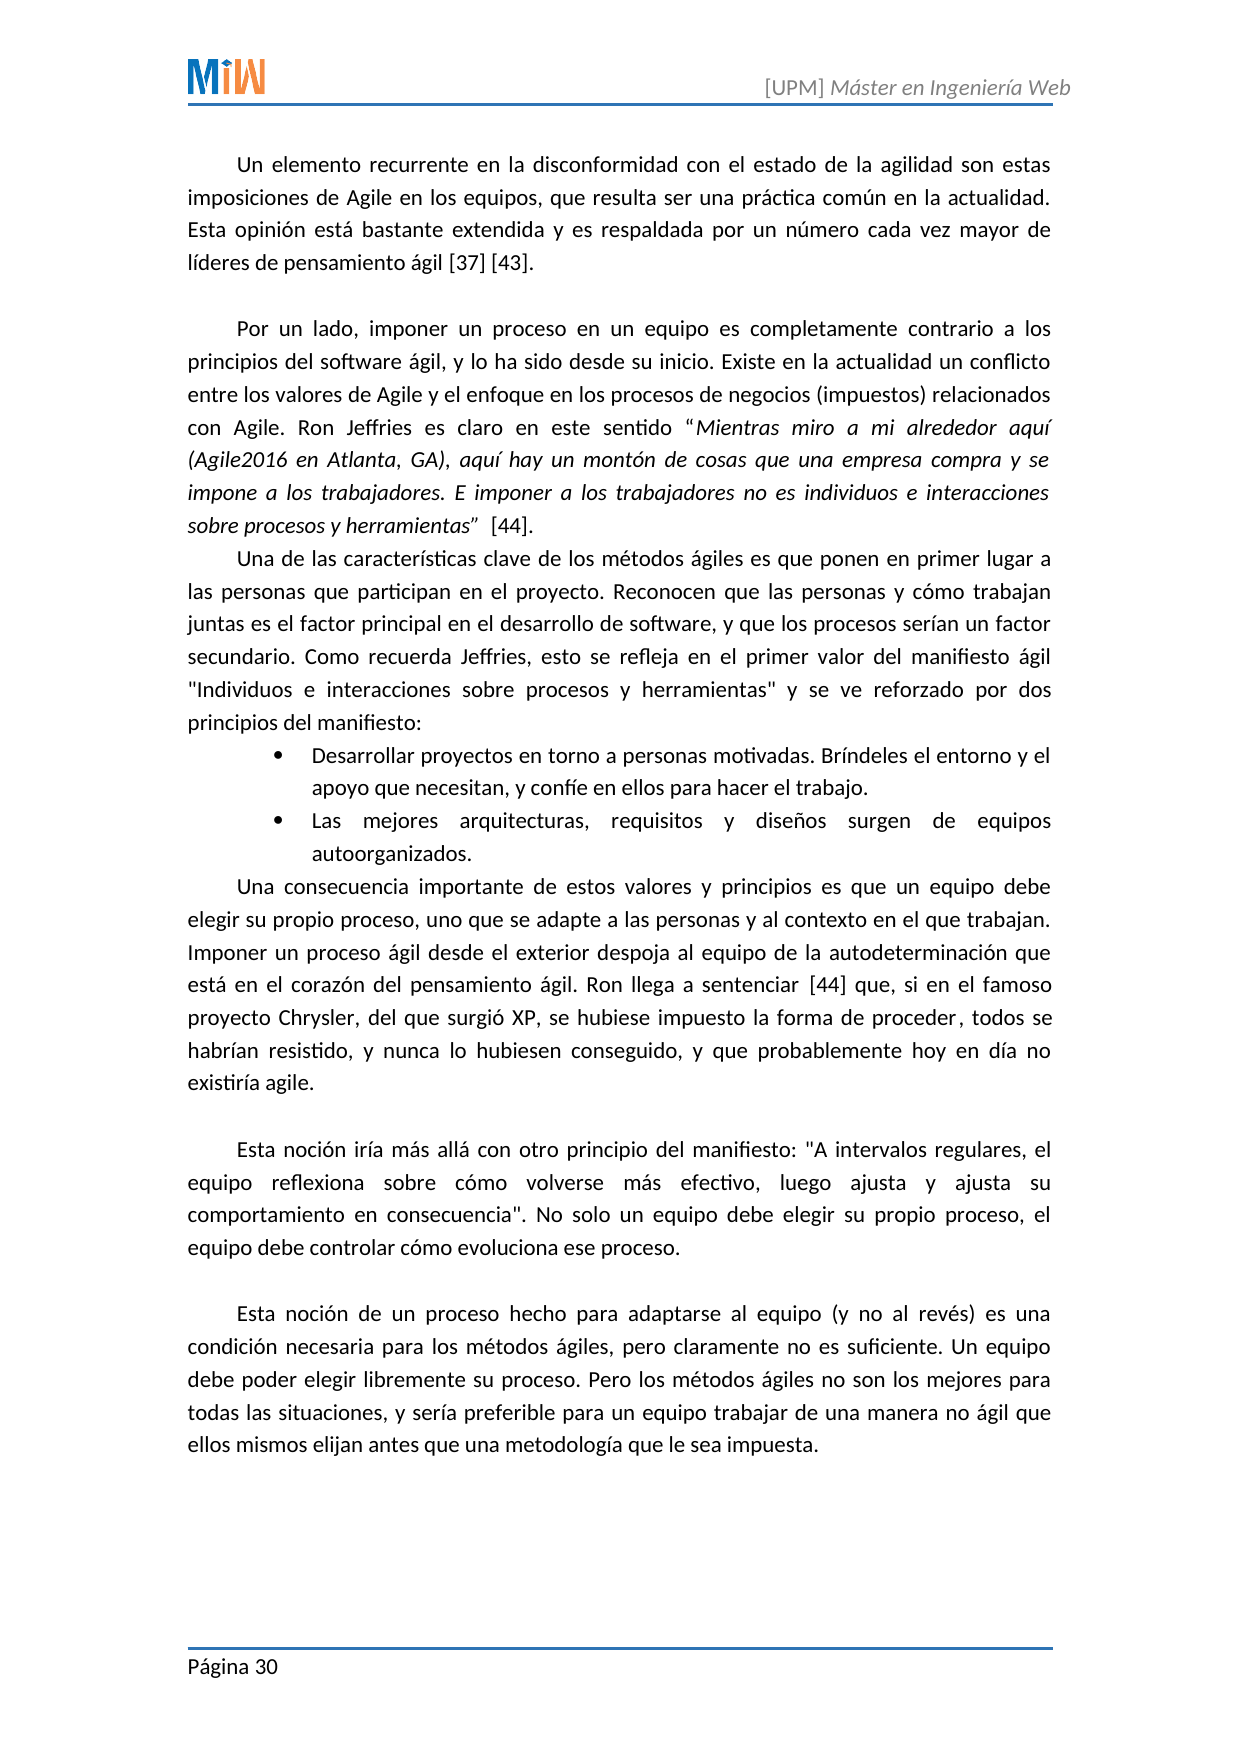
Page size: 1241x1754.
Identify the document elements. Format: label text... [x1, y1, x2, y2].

text Esta noción iría más allá con otro principio del manifiesto: "A intervalos regulares, el equipo reflexiona sobre cómo volverse más efectivo, luego ajusta y ajusta su comportamiento en consecuencia". No solo un equipo debe elegir su propio proceso, el equipo debe controlar cómo evoluciona ese proceso. [187, 1135, 1053, 1261]
text Una consecuencia importante de estos valores y principios es que un equipo debe elegir su propio proceso, uno que se adapte a las personas y al contexto en el que trabajan. Imponer un proceso ágil desde el exterior despoja al equipo de la autodeterminación que está en el corazón del pensamiento ágil. Ron llega a sentenciar que, si en el famoso proyecto Chrysler, del que surgió XP, se hubiese impuesto la forma de proceder, todos se habrían resistido, y nunca lo hubiesen conseguido, y que probablemente hoy en día no existiría agile. [187, 872, 1053, 1096]
text Por un lado, imponer un proceso en un equipo es completamente contrario a los principios del software ágil, y lo ha sido desde su inicio. Existe en la actualidad un conflicto entre los valores de Agile y el enfoque en los procesos de negocios (impuestos) relacionados con Agile. Ron Jeffries es claro en este sentido “Mientras miro a mi alrededor aquí (Agile2016 en Atlanta, GA), aquí hay un montón de cosas que una empresa compra y se impone a los trabajadores. E imponer a los trabajadores no es individuos e interacciones sobre procesos y herramientas” . [187, 314, 1053, 539]
list Desarrollar proyectos en torno a personas motivadas. Bríndeles el entorno y el apoyo que necesitan, y confíe en ellos para hacer el trabajo. [274, 741, 1053, 802]
list Las mejores arquitecturas, requisitos y diseños surgen de equipos autoorganizados. [274, 806, 1053, 867]
picture [187, 59, 265, 95]
text Esta noción de un proceso hecho para adaptarse al equipo (y no al revés) es una condición necesaria para los métodos ágiles, pero claramente no es suficiente. Un equipo debe poder elegir libremente su proceso. Pero los métodos ágiles no son los mejores para todas las situaciones, y sería preferible para un equipo trabajar de una manera no ágil que ellos mismos elijan antes que una metodología que le sea impuesta. [187, 1299, 1053, 1458]
text Una de las características clave de los métodos ágiles es que ponen en primer lugar a las personas que participan en el proyecto. Reconocen que las personas y cómo trabajan juntas es el factor principal en el desarrollo de software, y que los procesos serían un factor secundario. Como recuerda Jeffries, esto se refleja en el primer valor del manifiesto ágil "Individuos e interacciones sobre procesos y herramientas" y se ve reforzado por dos principios del manifiesto: [187, 544, 1053, 736]
text Un elemento recurrente en la disconformidad con el estado de la agilidad son estas imposiciones de Agile en los equipos, que resulta ser una práctica común en la actualidad. Esta opinión está bastante extendida y es respaldada por un número cada vez mayor de líderes de pensamiento ágil . [187, 150, 1053, 276]
